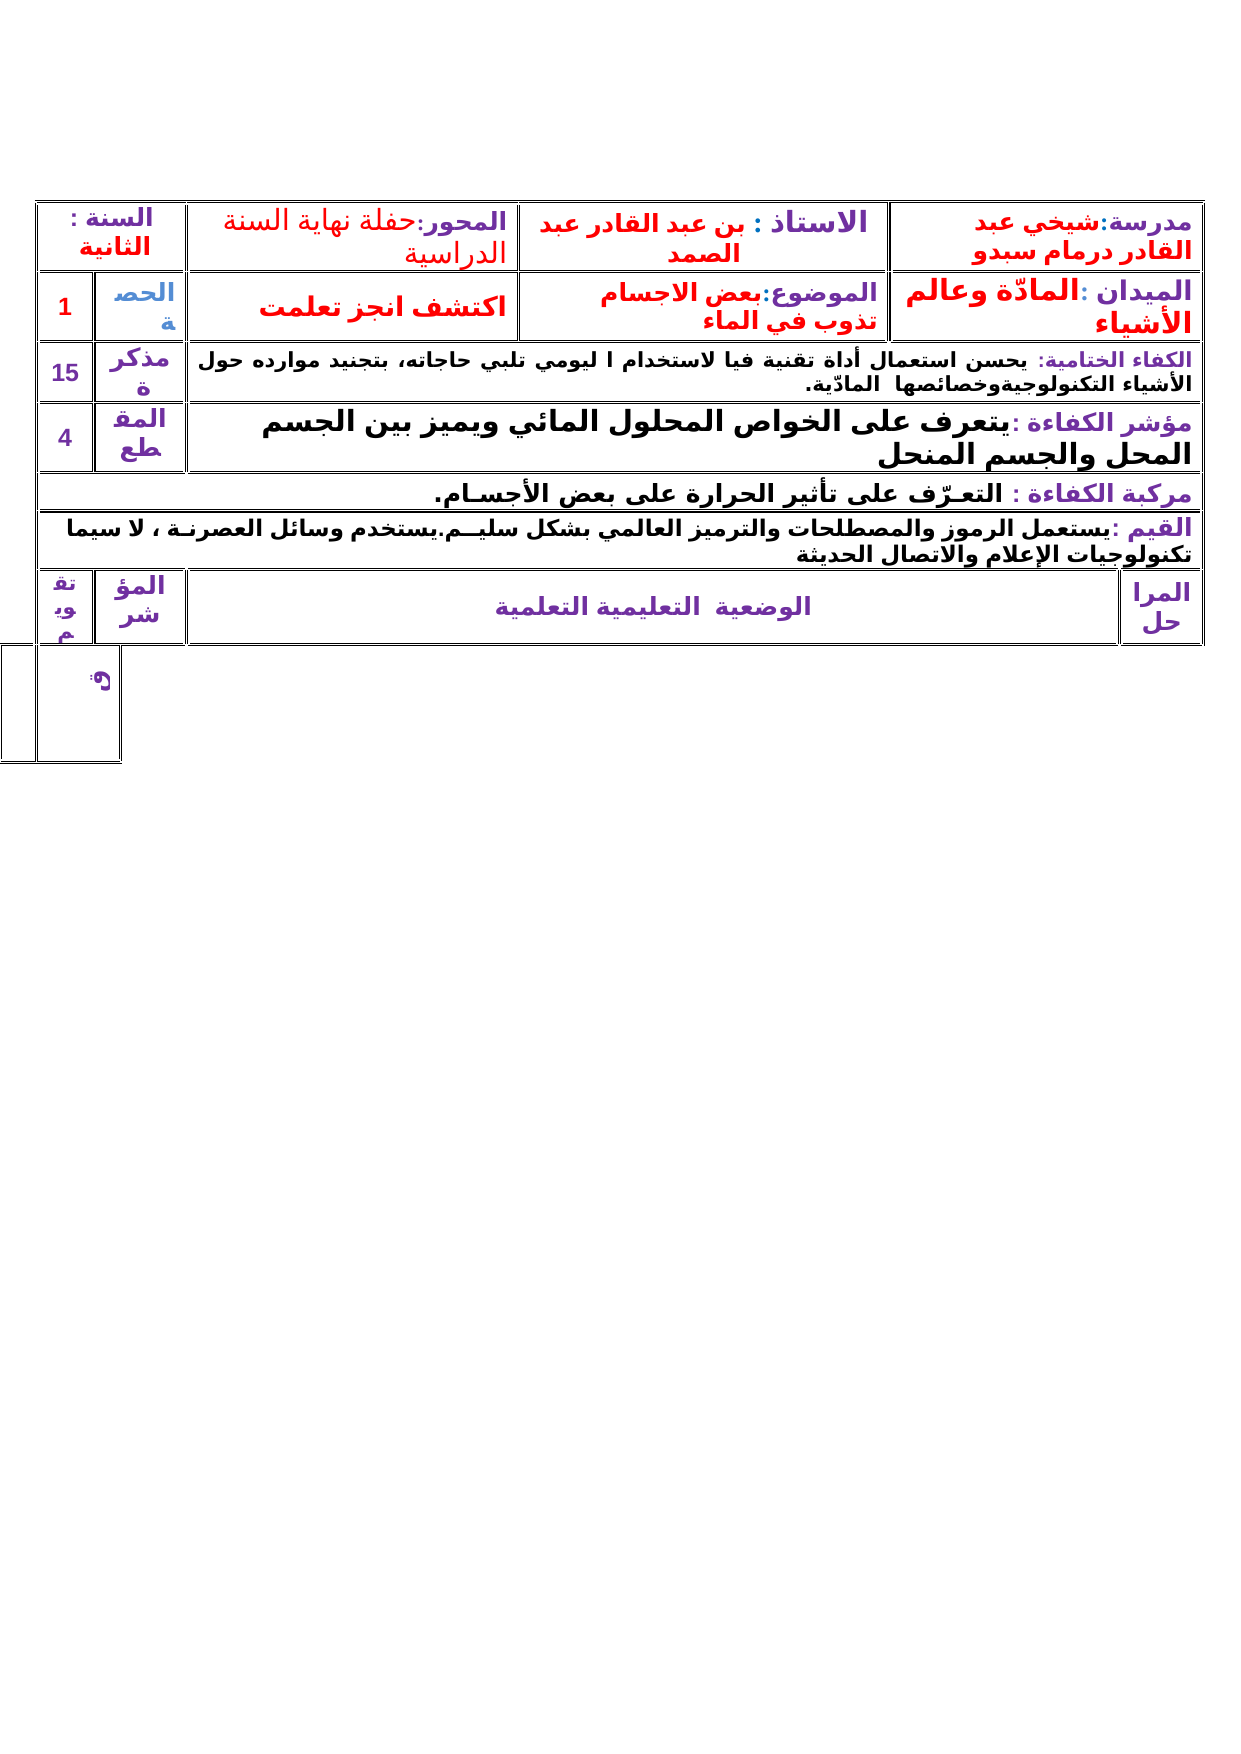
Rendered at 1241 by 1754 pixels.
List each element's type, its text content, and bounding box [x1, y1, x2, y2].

table_cell القيم :يستعمل الرموز والمصطلحات والترميز العالمي بشكل سليــم.يستخدم وسائل العصرنـة ، لا سيما تكنولوجيات الإعلام والاتصال الحديثة [36, 509, 1204, 568]
table_cell مؤشر الكفاءة :يتعرف على الخواص المحلول المائي ويميز بين الجسم المحل والجسم المنحل [188, 401, 1202, 471]
table_cell المقطع [96, 401, 185, 471]
table_header السنة : الثانية [36, 201, 187, 270]
table_cell وضعية الانطلاق [38, 643, 121, 761]
table_cell تقويم [38, 568, 92, 643]
table_cell 1 [38, 270, 92, 340]
table_cell الموضوع:بعض الاجسام تذوب في الماء [520, 270, 887, 340]
table_cell الكفاء الختامية: يحسن استعمال أداة تقنية فيا لاستخدام ا ليومي تلبي حاجاته، بتجنيد موارده حول الأشياء التكنولوجيةوخصائصها المادّية. [187, 340, 1204, 401]
table_cell المراحل [1120, 568, 1202, 643]
table_cell مذكرة [94, 340, 187, 401]
table_header الاستاذ : بن عبد القادر عبد الصمد [519, 203, 887, 270]
table_header مدرسة:شيخي عبد القادر درمام سبدو [891, 201, 1204, 270]
table_cell الميدان :المادّة وعالم الأشياء [891, 270, 1202, 340]
table_cell الوضعية التعليمية التعلمية [187, 568, 1119, 643]
table_cell الحصة [96, 270, 185, 340]
table_cell 15 [36, 340, 94, 401]
table_cell 4 [38, 401, 92, 471]
table_cell مركبة الكفاءة : التعـرّف على تأثير الحرارة على بعض الأجسـام. [38, 471, 1202, 509]
table_cell المؤشر [96, 568, 187, 643]
table_header المحور:حفلة نهاية السنة الدراسية [187, 203, 518, 270]
table_cell اكتشف انجز تعلمت [188, 270, 517, 340]
